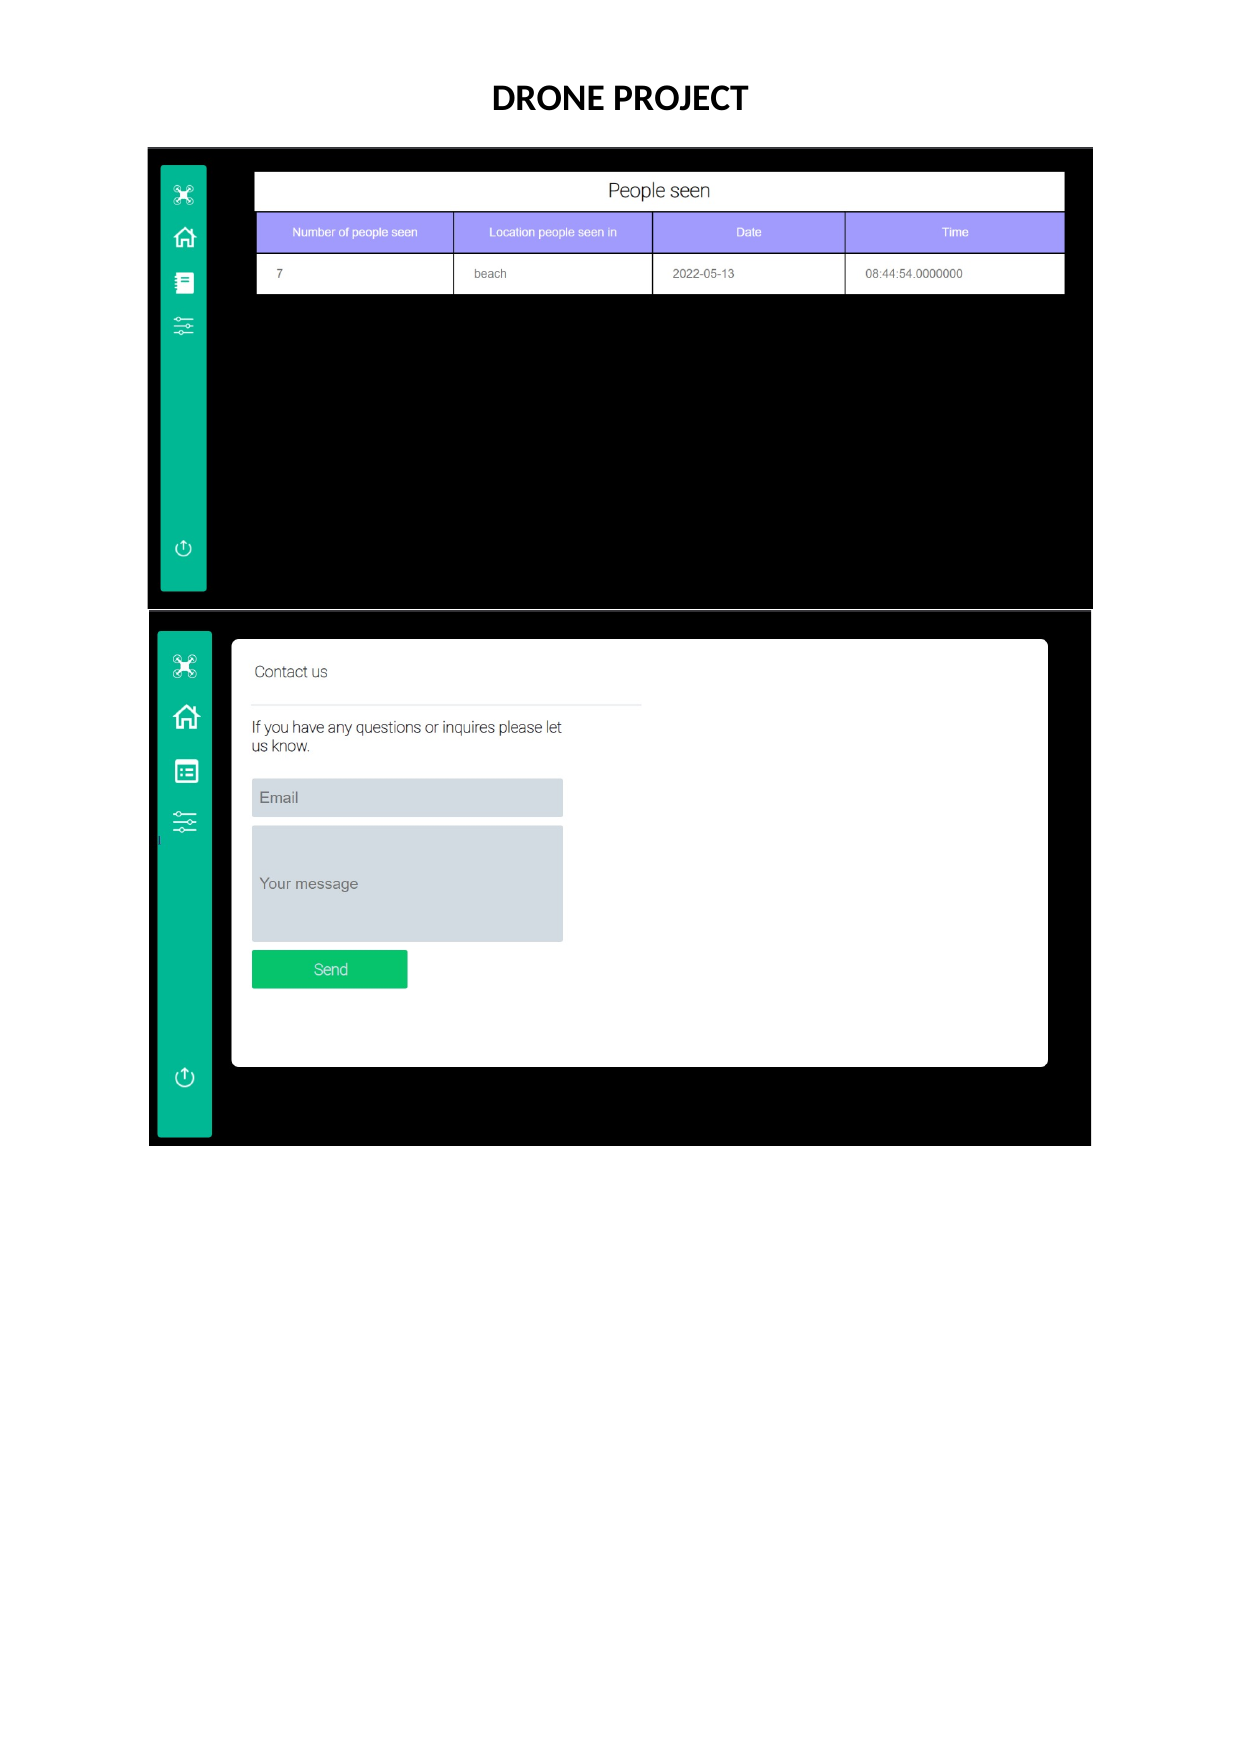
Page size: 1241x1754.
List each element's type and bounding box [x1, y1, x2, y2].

picture [147, 147, 1093, 609]
picture [149, 610, 1092, 1146]
